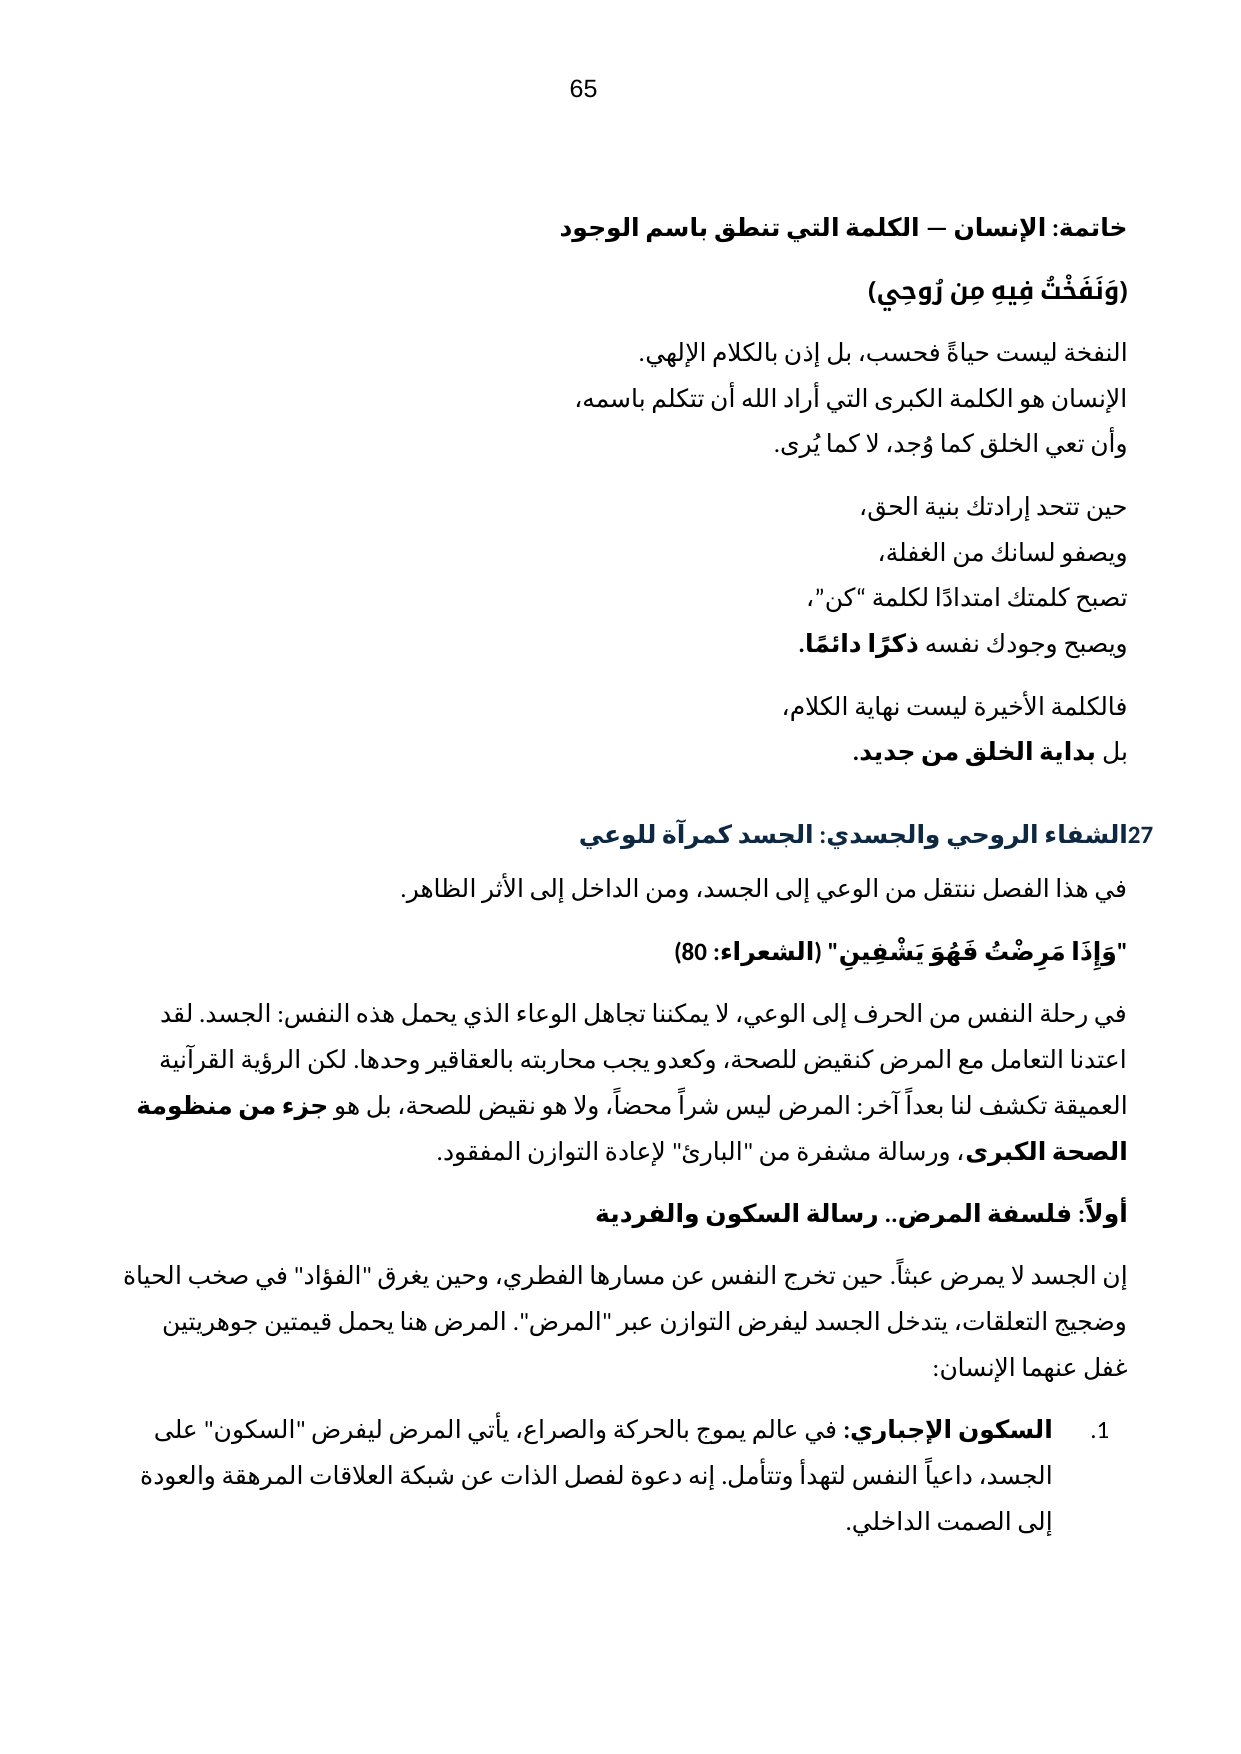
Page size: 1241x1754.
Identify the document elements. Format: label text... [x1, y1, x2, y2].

text "وَإِذَا مَرِضْتُ فَهُوَ يَشْفِينِ" (الشعراء: 80) [112, 936, 1128, 967]
text حين تتحد إرادتك بنية الحق، ويصفو لسانك من الغفلة، تصبح كلمتك امتدادًا لكلمة “كن”، ويصبح وجودك نفسه ذكرًا دائمًا. [112, 491, 1128, 659]
text أولاً: فلسفة المرض.. رسالة السكون والفردية [112, 1198, 1128, 1228]
text إن الجسد لا يمرض عبثاً. حين تخرج النفس عن مسارها الفطري، وحين يغرق "الفؤاد" في صخب الحياة وضجيج التعلقات، يتدخل الجسد ليفرض التوازن عبر "المرض". المرض هنا يحمل قيمتين جوهريتين غفل عنهما الإنسان: [112, 1260, 1128, 1382]
text فالكلمة الأخيرة ليست نهاية الكلام، بل بداية الخلق من جديد. [112, 691, 1128, 767]
text في هذا الفصل ننتقل من الوعي إلى الجسد، ومن الداخل إلى الأثر الظاهر. [112, 874, 1128, 904]
text ﴿وَنَفَخْتُ فِيهِ مِن رُوحِي﴾ [112, 275, 1128, 305]
list السكون الإجباري: في عالم يموج بالحركة والصراع، يأتي المرض ليفرض "السكون" على الجسد، داعياً النفس لتهدأ وتتأمل. إنه دعوة لفصل الذات عن شبكة العلاقات المرهقة والعودة إلى الصمت الداخلي. [112, 1414, 1090, 1536]
text خاتمة: الإنسان — الكلمة التي تنطق باسم الوجود [112, 212, 1128, 243]
text في رحلة النفس من الحرف إلى الوعي، لا يمكننا تجاهل الوعاء الذي يحمل هذه النفس: الجسد. لقد اعتدنا التعامل مع المرض كنقيض للصحة، وكعدو يجب محاربته بالعقاقير وحدها. لكن الرؤية القرآنية العميقة تكشف لنا بعداً آخر: المرض ليس شراً محضاً، ولا هو نقيض للصحة، بل هو جزء من منظومة الصحة الكبرى، ورسالة مشفرة من "البارئ" لإعادة التوازن المفقود. [112, 998, 1128, 1166]
subtitle : [112, 819, 1128, 850]
text النفخة ليست حياةً فحسب، بل إذن بالكلام الإلهي. الإنسان هو الكلمة الكبرى التي أراد الله أن تتكلم باسمه، وأن تعي الخلق كما وُجد، لا كما يُرى. [112, 337, 1128, 459]
